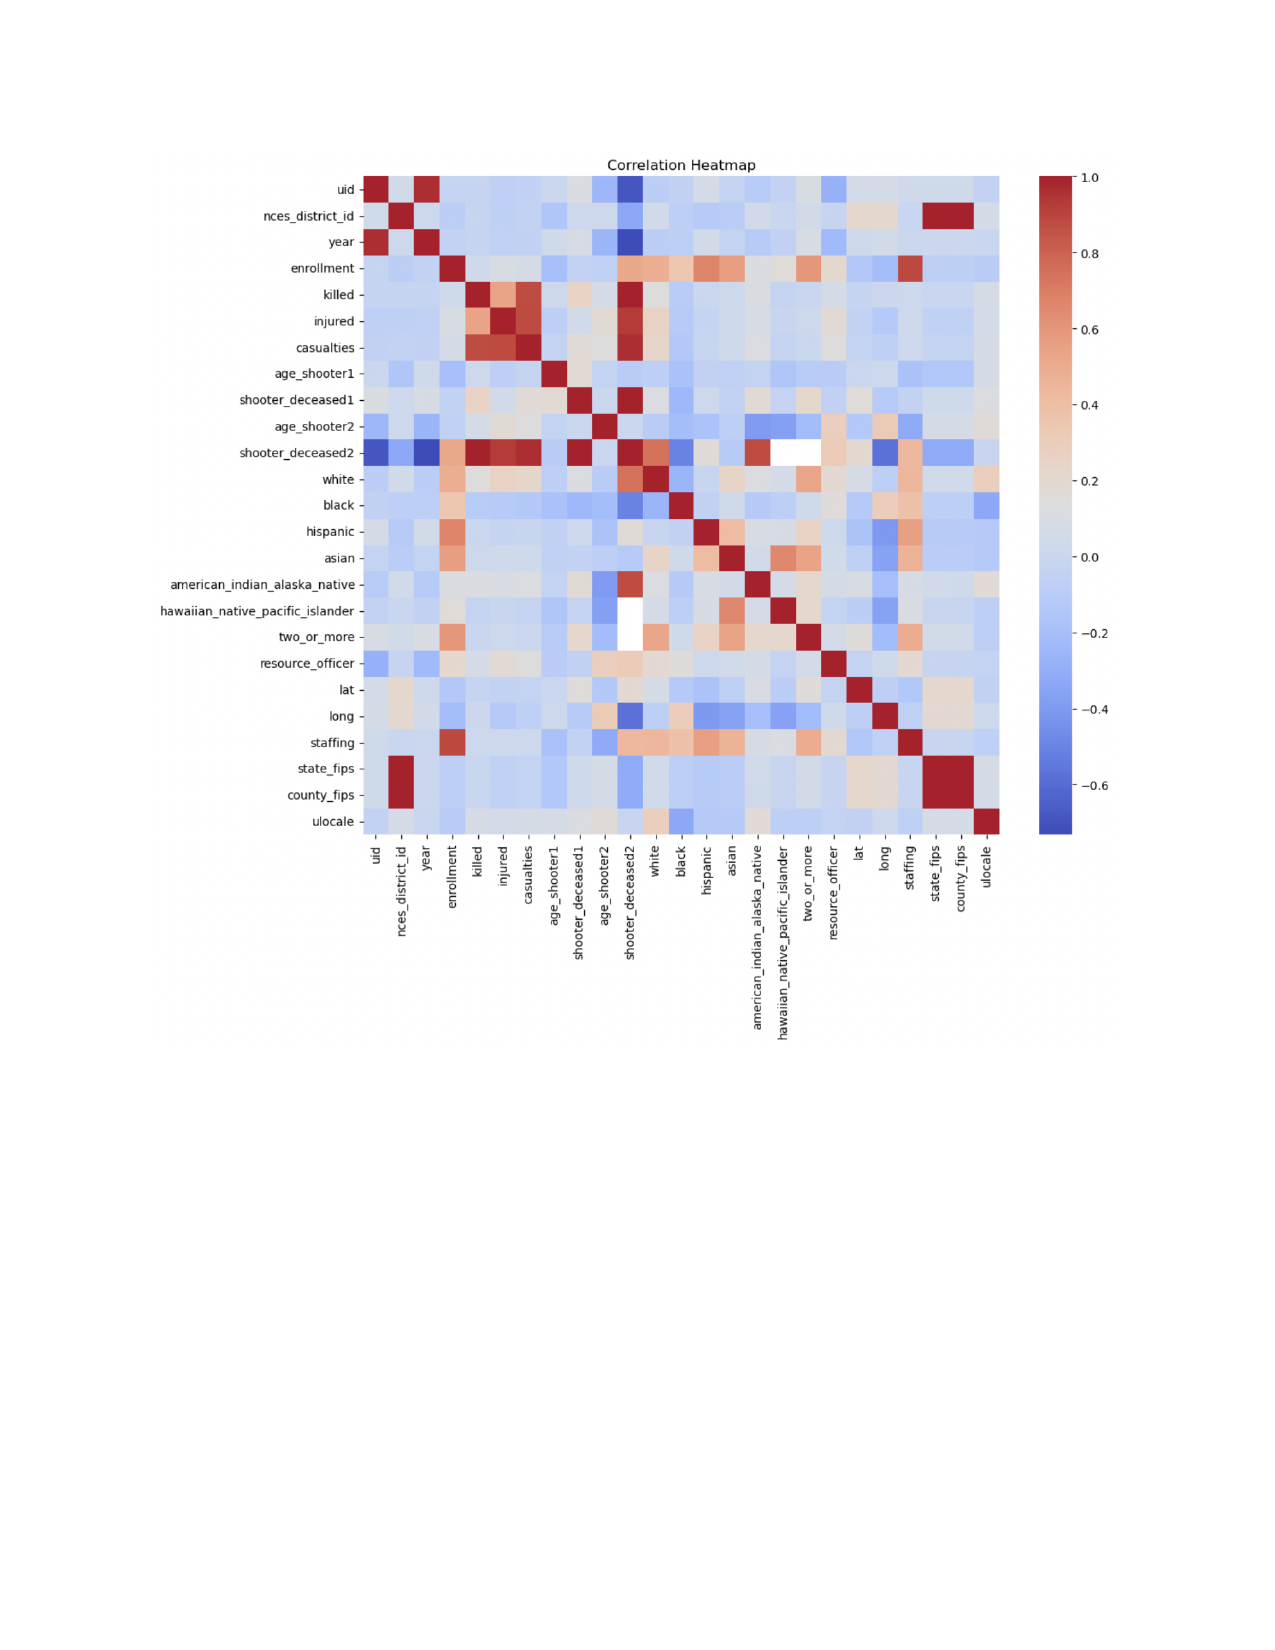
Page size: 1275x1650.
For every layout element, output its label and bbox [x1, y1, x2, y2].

picture [150, 150, 1125, 1053]
